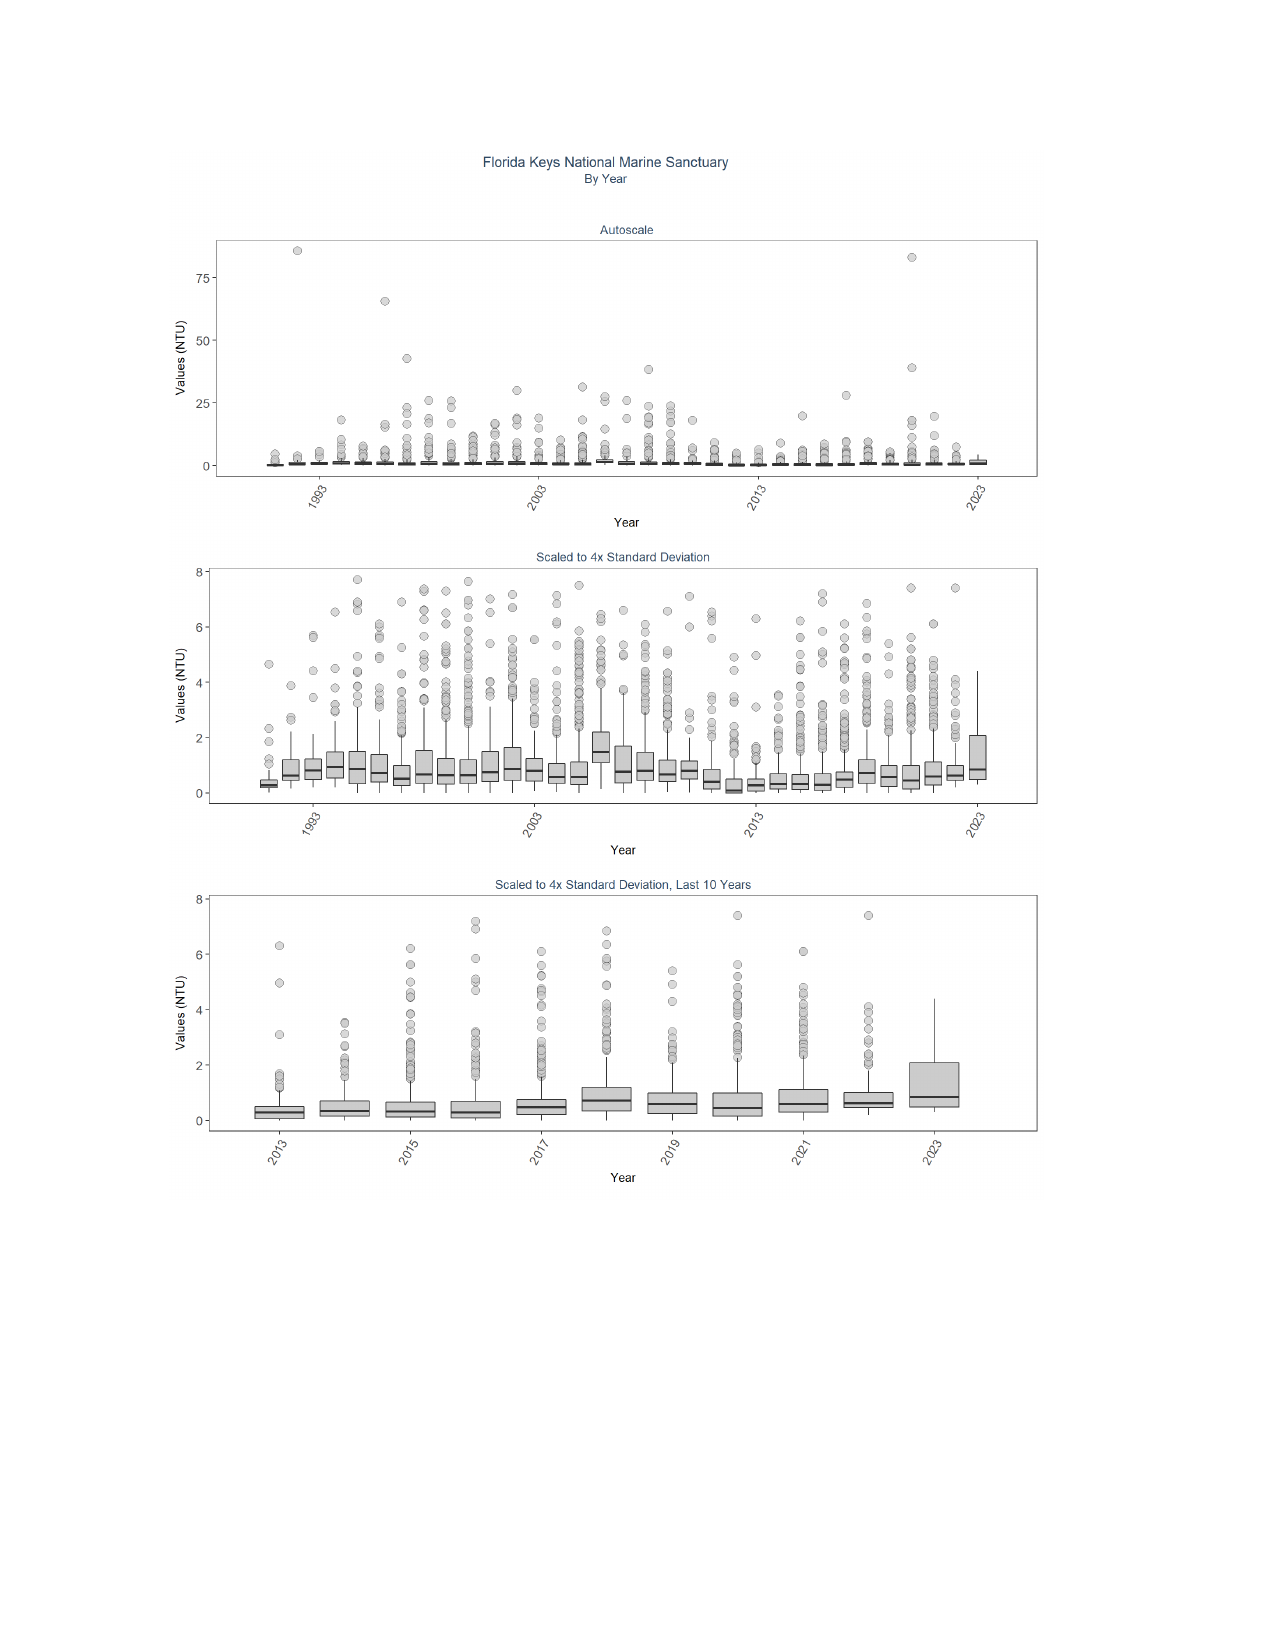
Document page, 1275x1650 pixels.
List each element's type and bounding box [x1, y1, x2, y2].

picture [168, 150, 1044, 1200]
